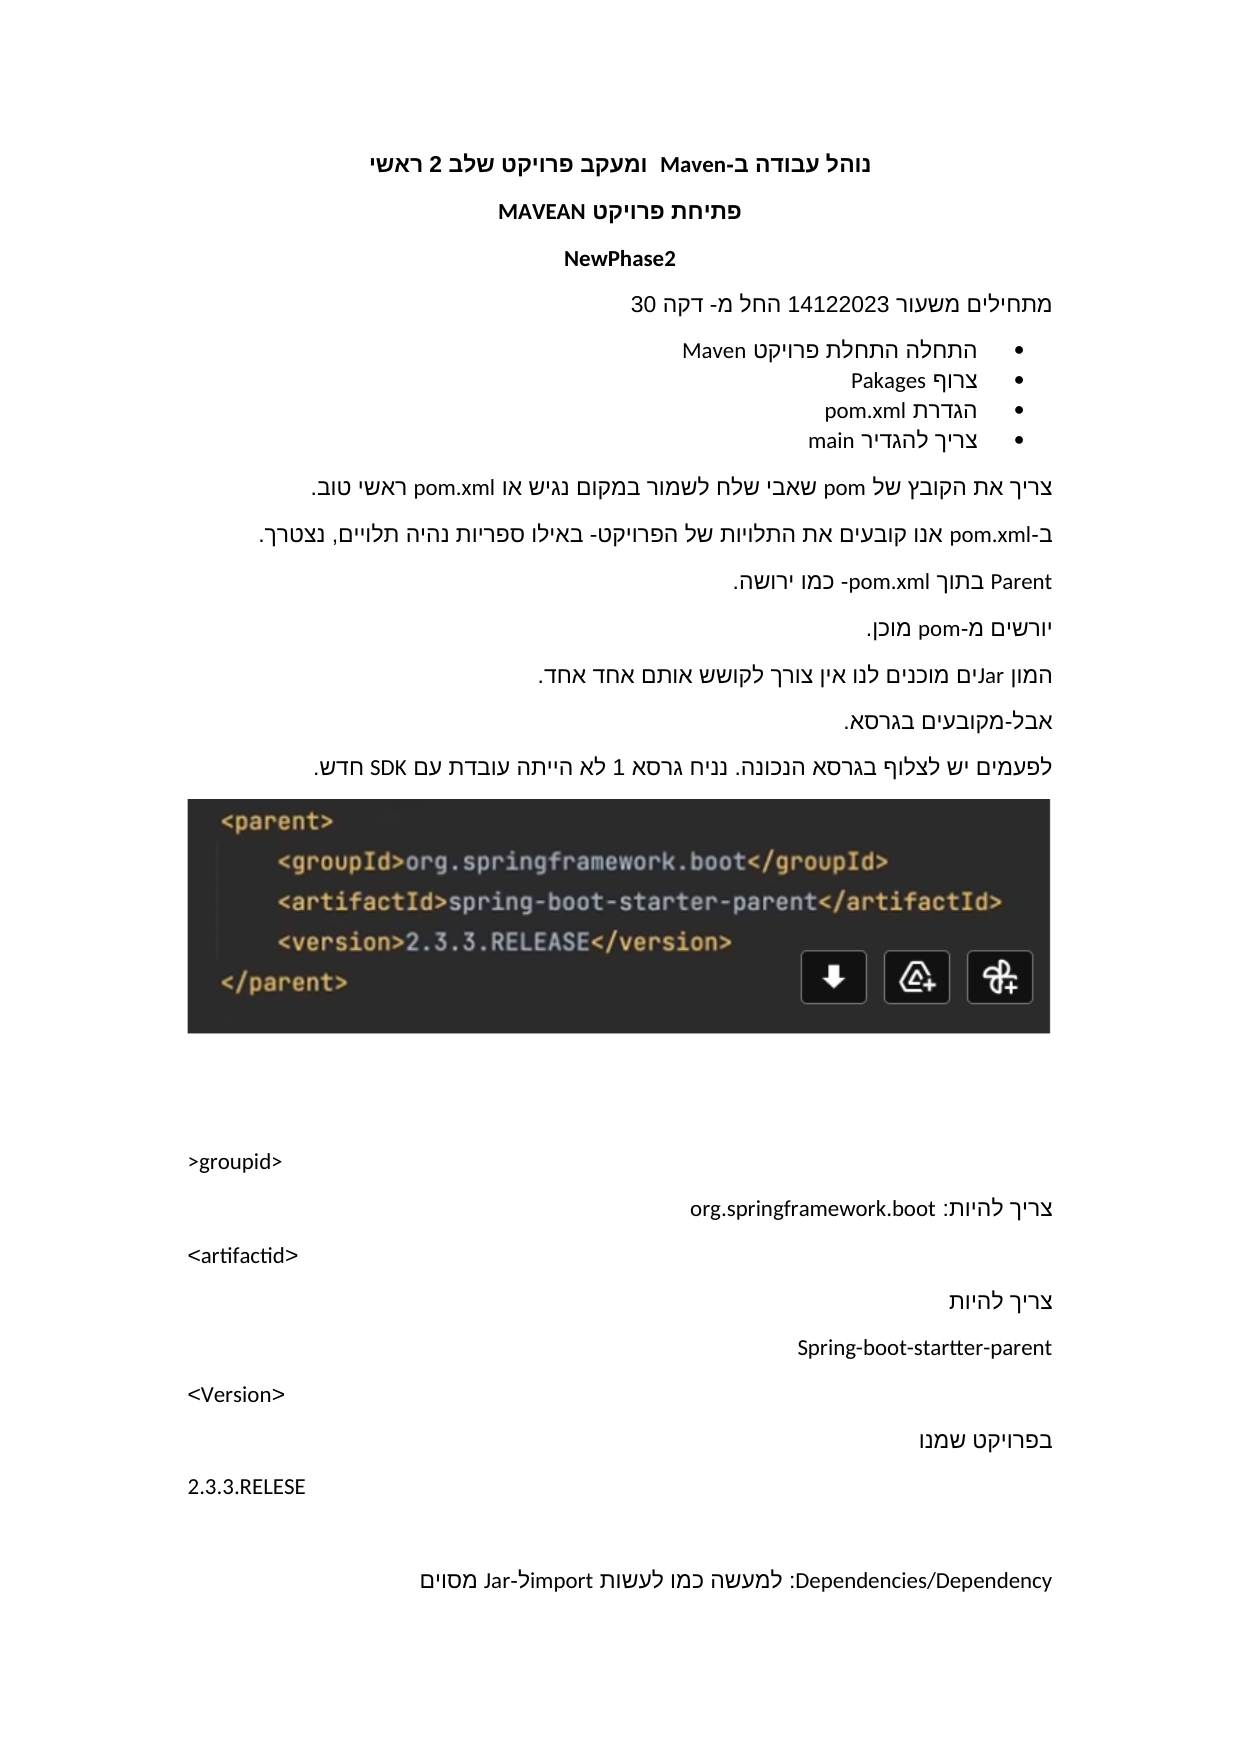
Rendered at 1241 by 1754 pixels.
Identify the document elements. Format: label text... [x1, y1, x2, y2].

list צרוף Pakages [187, 366, 1015, 394]
text >groupid> [187, 1147, 1053, 1176]
text צריך את הקובץ של pom שאבי שלח לשמור במקום נגיש או pom.xml ראשי טוב. [187, 473, 1053, 501]
text ב-pom.xml אנו קובעים את התלויות של הפרויקט- באילו ספריות נהיה תלויים, נצטרך. [187, 520, 1053, 548]
text 2.3.3.RELESE [187, 1472, 1053, 1500]
text <Version> [187, 1380, 1053, 1408]
text בפרויקט שמנו [187, 1427, 1053, 1453]
list צריך להגדיר main [187, 426, 1015, 454]
text מתחילים משעור 14122023 החל מ- דקה 30 [187, 291, 1053, 317]
text Parent בתוך pom.xml- כמו ירושה. [187, 567, 1053, 595]
text לפעמים יש לצלוף בגרסא הנכונה. נניח גרסא 1 לא הייתה עובדת עם SDK חדש. [187, 753, 1053, 781]
text <artifactid> [187, 1241, 1053, 1269]
list התחלה התחלת פרויקט Maven [187, 336, 1015, 364]
text צריך להיות [187, 1288, 1053, 1314]
picture [187, 799, 1053, 1035]
text נוהל עבודה ב-Maven ומעקב פרויקט שלב 2 ראשי [187, 150, 1053, 178]
list הגדרת pom.xml [187, 396, 1015, 424]
text יורשים מ-pom מוכן. [187, 614, 1053, 642]
text Dependencies/Dependency: למעשה כמו לעשות importל-Jar מסוים [187, 1566, 1053, 1594]
text Spring-boot-startter-parent [187, 1333, 1053, 1361]
text פתיחת פרויקט MAVEAN [187, 197, 1053, 225]
text אבל-מקובעים בגרסא. [187, 708, 1053, 734]
text המון Jarים מוכנים לנו אין צורך לקושש אותם אחד אחד. [187, 661, 1053, 689]
text NewPhase2 [187, 244, 1053, 272]
text צריך להיות: org.springframework.boot [187, 1194, 1053, 1222]
